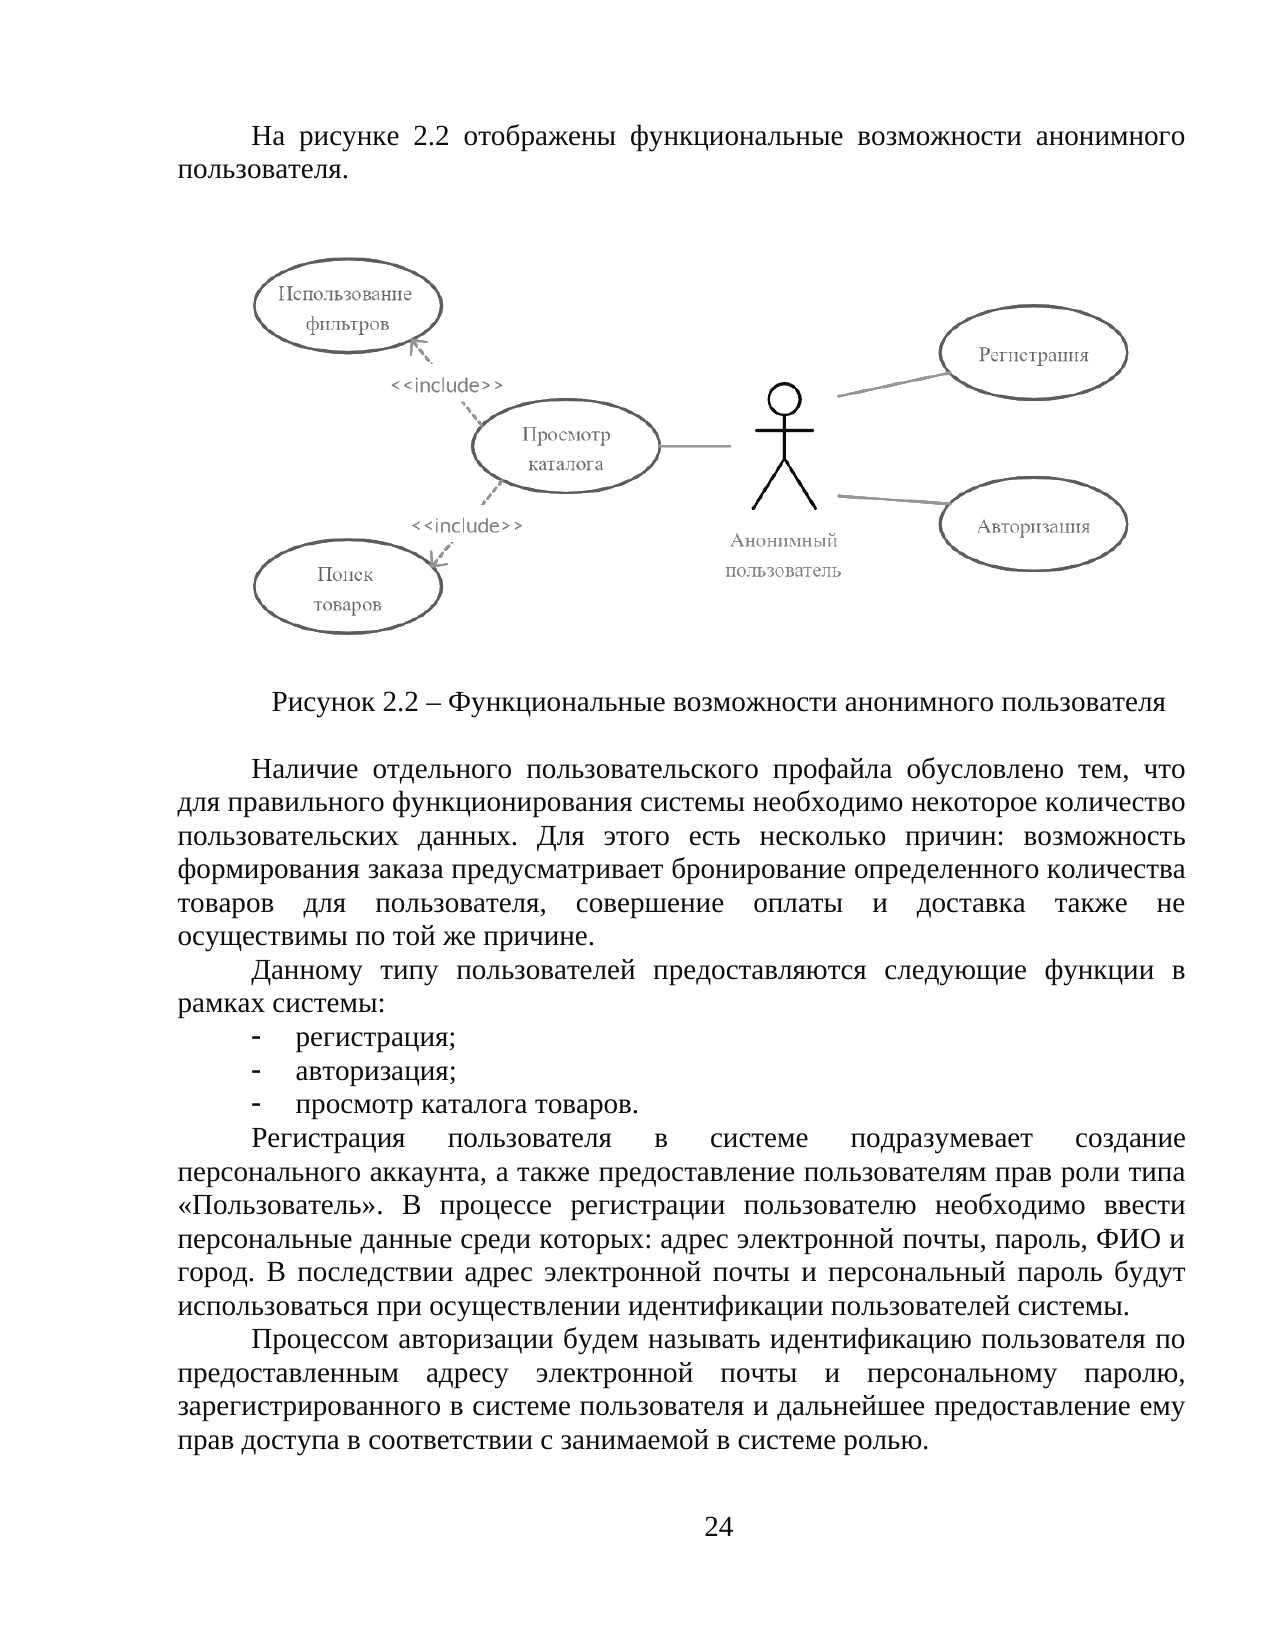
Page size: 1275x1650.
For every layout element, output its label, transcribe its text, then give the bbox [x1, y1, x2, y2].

list просмотр каталога товаров. [177, 1086, 1186, 1120]
text Наличие отдельного пользовательского профайла обусловлено тем, что для правильного функционирования системы необходимо некоторое количество пользовательских данных. Для этого есть несколько причин: возможность формирования заказа предусматривает бронирование определенного количества товаров для пользователя, совершение оплаты и доставка также не осуществимы по той же причине. [177, 751, 1186, 952]
picture [222, 218, 1141, 650]
text Процессом авторизации будем называть идентификацию пользователя по предоставленным адресу электронной почты и персональному паролю, зарегистрированного в системе пользователя и дальнейшее предоставление ему прав доступа в соответствии с занимаемой в системе ролью. [177, 1321, 1186, 1456]
list авторизация; [177, 1053, 1186, 1086]
list регистрация; [177, 1019, 1186, 1053]
text Регистрация пользователя в системе подразумевает создание персонального аккаунта, а также предоставление пользователям прав роли типа «Пользователь». В процессе регистрации пользователю необходимо ввести персональные данные среди которых: адрес электронной почты, пароль, ФИО и город. В последствии адрес электронной почты и персональный пароль будут использоваться при осуществлении идентификации пользователей системы. [177, 1120, 1186, 1321]
text На рисунке 2.2 отображены функциональные возможности анонимного пользователя. [177, 118, 1186, 185]
text Данному типу пользователей предоставляются следующие функции в рамках системы: [177, 952, 1186, 1019]
text Рисунок 2.2 – Функциональные возможности анонимного пользователя [177, 684, 1186, 717]
